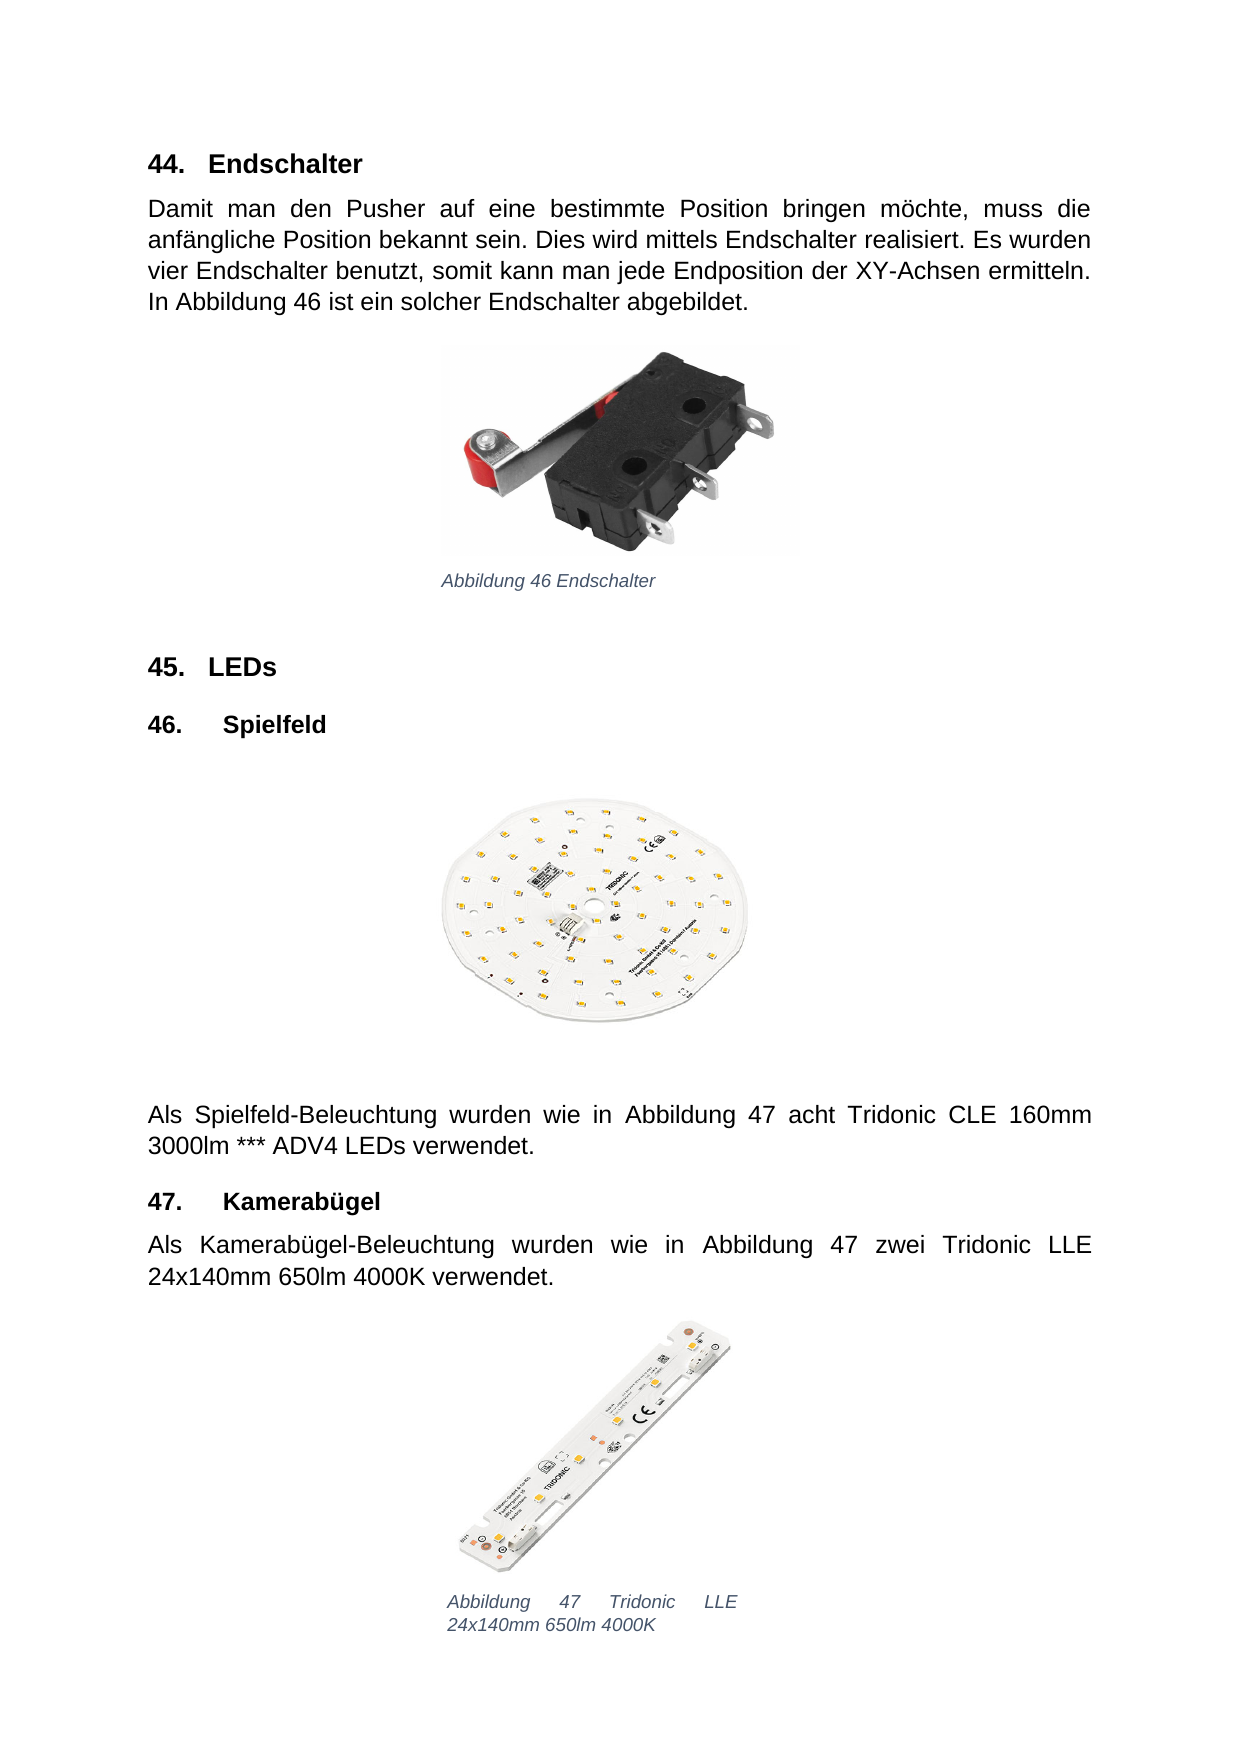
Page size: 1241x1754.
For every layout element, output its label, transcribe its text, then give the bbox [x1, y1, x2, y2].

picture [441, 345, 800, 556]
subtitle Spielfeld [148, 710, 1093, 738]
picture [413, 777, 773, 1047]
text Damit man den Pusher auf eine bestimmte Position bringen möchte, muss die anfängliche Position bekannt sein. Dies wird mittels Endschalter realisiert. Es wurden vier Endschalter benutzt, somit kann man jede Endposition der XY-Achsen ermitteln. In Abbildung 46 ist ein solcher Endschalter abgebildet. [148, 194, 1093, 316]
subtitle LEDs [148, 651, 1093, 682]
subtitle Endschalter [148, 148, 1093, 179]
text Als Kamerabügel-Beleuchtung wurden wie in Abbildung 47 zwei Tridonic LLE 24x140mm 650lm 4000K verwendet. [148, 1230, 1093, 1290]
subtitle Kamerabügel [148, 1187, 1093, 1216]
picture [447, 1297, 740, 1582]
